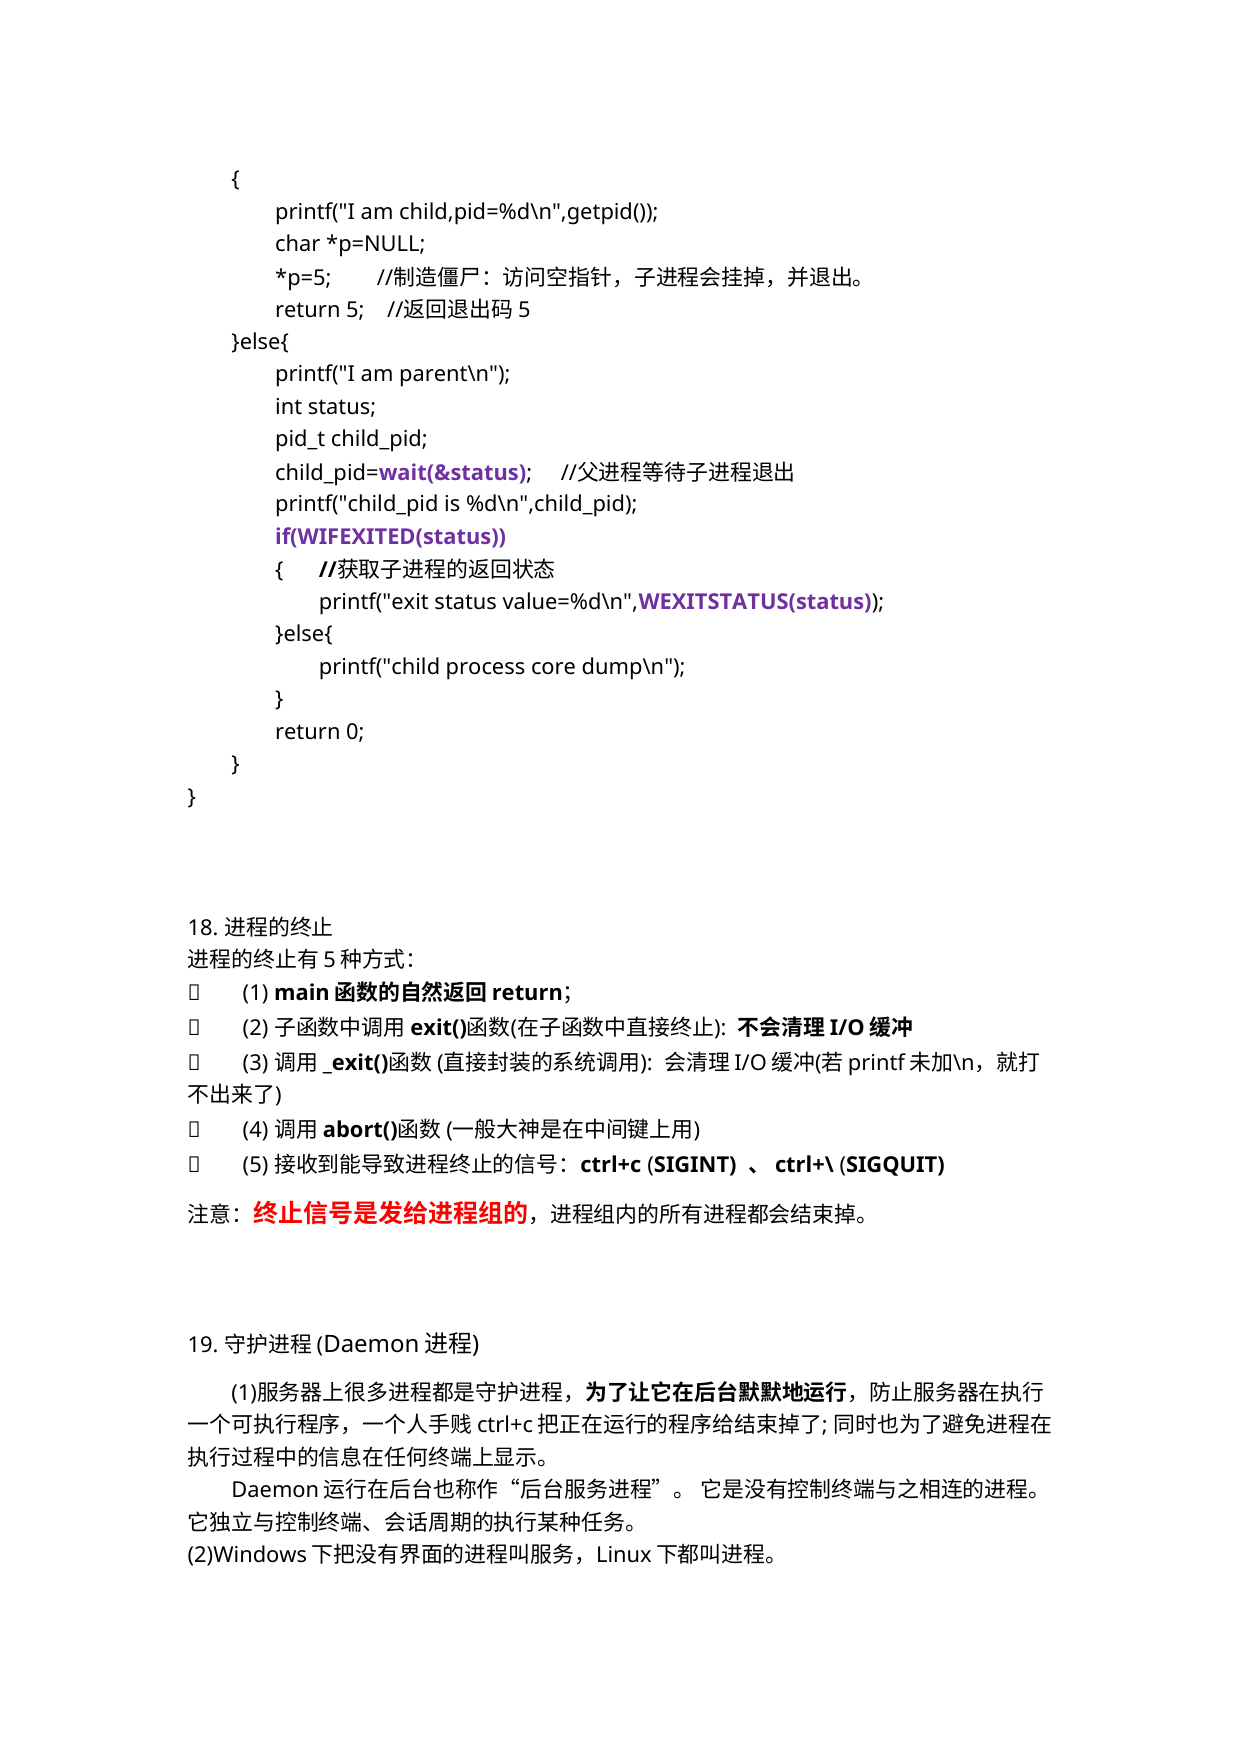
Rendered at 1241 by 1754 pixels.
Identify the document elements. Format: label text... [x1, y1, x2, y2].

text printf("exit status value=%d\n",WEXITSTATUS(status)); [187, 584, 1053, 617]
text { [187, 162, 1053, 194]
text char *p=NULL; [187, 227, 1053, 259]
text pid_t child_pid; [187, 422, 1053, 454]
text 进程的终止有5种方式： [187, 942, 1053, 974]
text } [187, 682, 1053, 714]
text printf("child process core dump\n"); [187, 649, 1053, 682]
text printf("child_pid is %d\n",child_pid); [187, 487, 1053, 519]
text child_pid=wait(&status); //父进程等待子进程退出 [187, 454, 1053, 487]
text printf("I am child,pid=%d\n",getpid()); [187, 194, 1053, 227]
text printf("I am parent\n"); [187, 357, 1053, 389]
text (1)服务器上很多进程都是守护进程，为了让它在后台默默地运行，防止服务器在执行一个可执行程序，一个人手贱 ctrl+c把正在运行的程序给结束掉了; 同时也为了避免进程在执行过程中的信息在任何终端上显示。 [187, 1374, 1053, 1472]
text 注意：终止信号是发给进程组的，进程组内的所有进程都会结束掉。 [187, 1179, 1053, 1244]
text if(WIFEXITED(status)) [187, 519, 1053, 552]
text } [187, 779, 1053, 812]
text  (2) 子函数中调用 exit()函数(在子函数中直接终止): 不会清理I/O缓冲 [187, 1009, 1053, 1042]
text  (4) 调用 abort()函数 (一般大神是在中间键上用) [187, 1112, 1053, 1144]
text 19. 守护进程 (Daemon进程) [187, 1309, 1053, 1374]
text int status; [187, 389, 1053, 422]
text 18. 进程的终止 [187, 909, 1053, 942]
text return 0; [187, 714, 1053, 747]
text return 5; //返回退出码 5 [187, 292, 1053, 324]
text  (3) 调用 _exit()函数 (直接封装的系统调用): 会清理I/O缓冲(若printf未加\n，就打不出来了) [187, 1044, 1053, 1109]
text }else{ [187, 324, 1053, 357]
text (2)Windows下把没有界面的进程叫服务，Linux下都叫进程。 [187, 1537, 1053, 1569]
text { //获取子进程的返回状态 [187, 552, 1053, 584]
text Daemon运行在后台也称作“后台服务进程”。 它是没有控制终端与之相连的进程。它独立与控制终端、会话周期的执行某种任务。 [187, 1472, 1053, 1537]
text  (5) 接收到能导致进程终止的信号：ctrl+c (SIGINT) 、 ctrl+\ (SIGQUIT) [187, 1147, 1053, 1179]
text *p=5; //制造僵尸：访问空指针，子进程会挂掉，并退出。 [187, 259, 1053, 292]
text } [187, 747, 1053, 779]
text  (1) main函数的自然返回return； [187, 974, 1053, 1007]
text }else{ [187, 617, 1053, 649]
